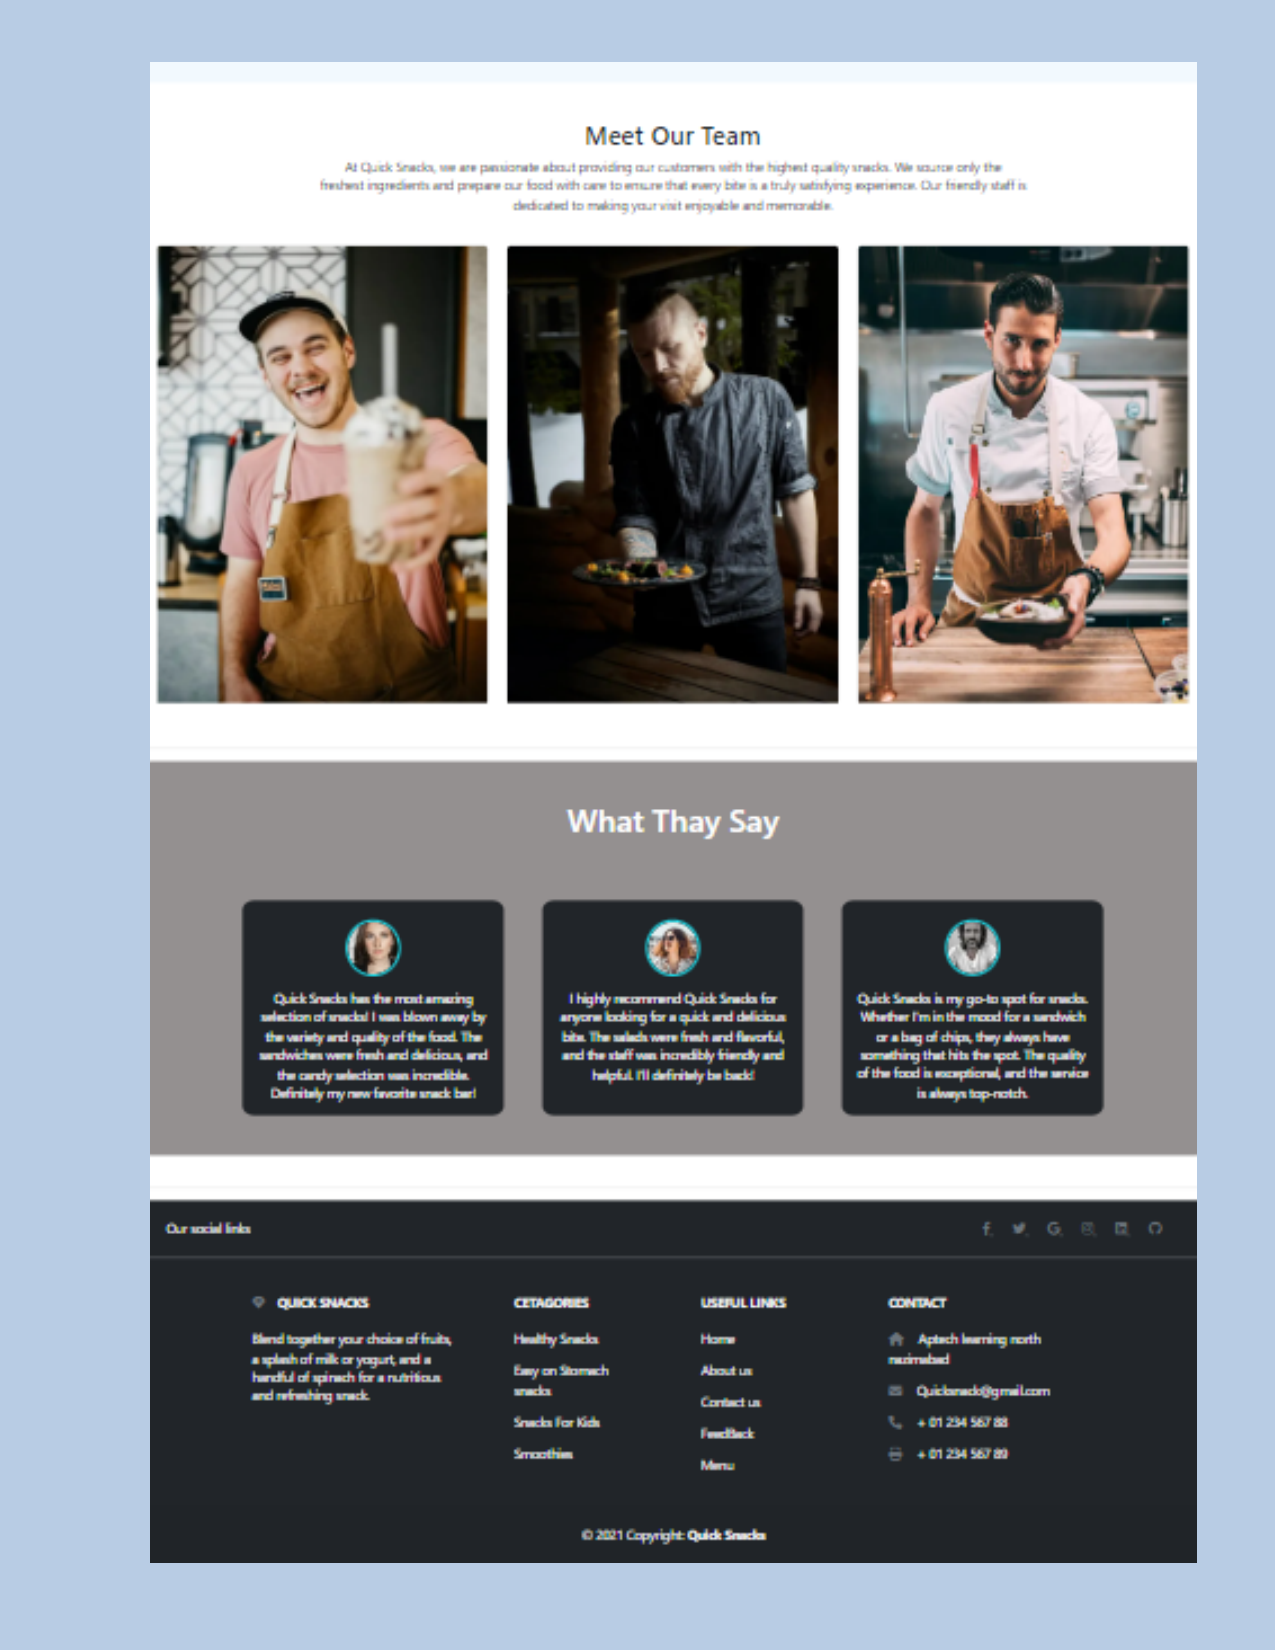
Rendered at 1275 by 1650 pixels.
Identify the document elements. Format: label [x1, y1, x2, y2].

picture [150, 62, 1197, 1563]
